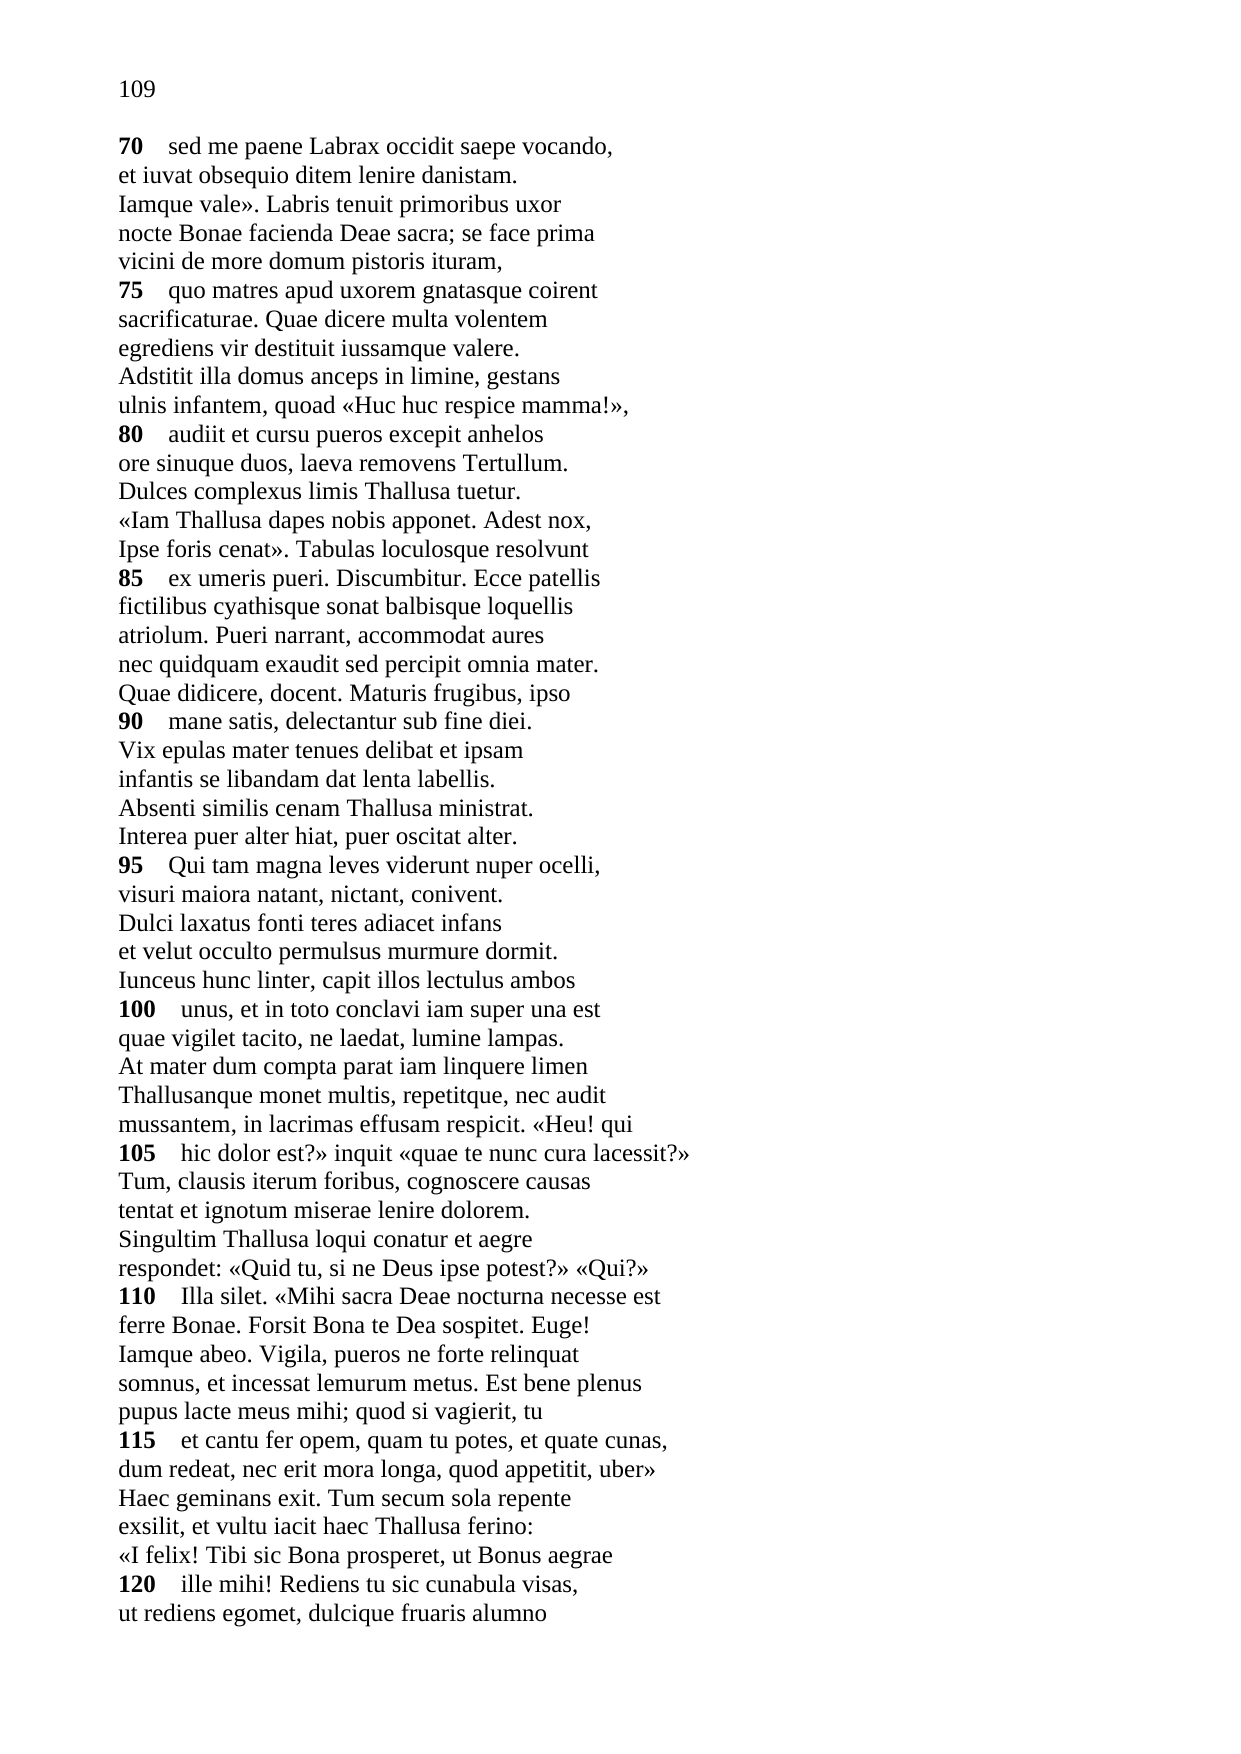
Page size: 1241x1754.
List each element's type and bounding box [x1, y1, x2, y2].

text [118, 131, 1122, 1626]
